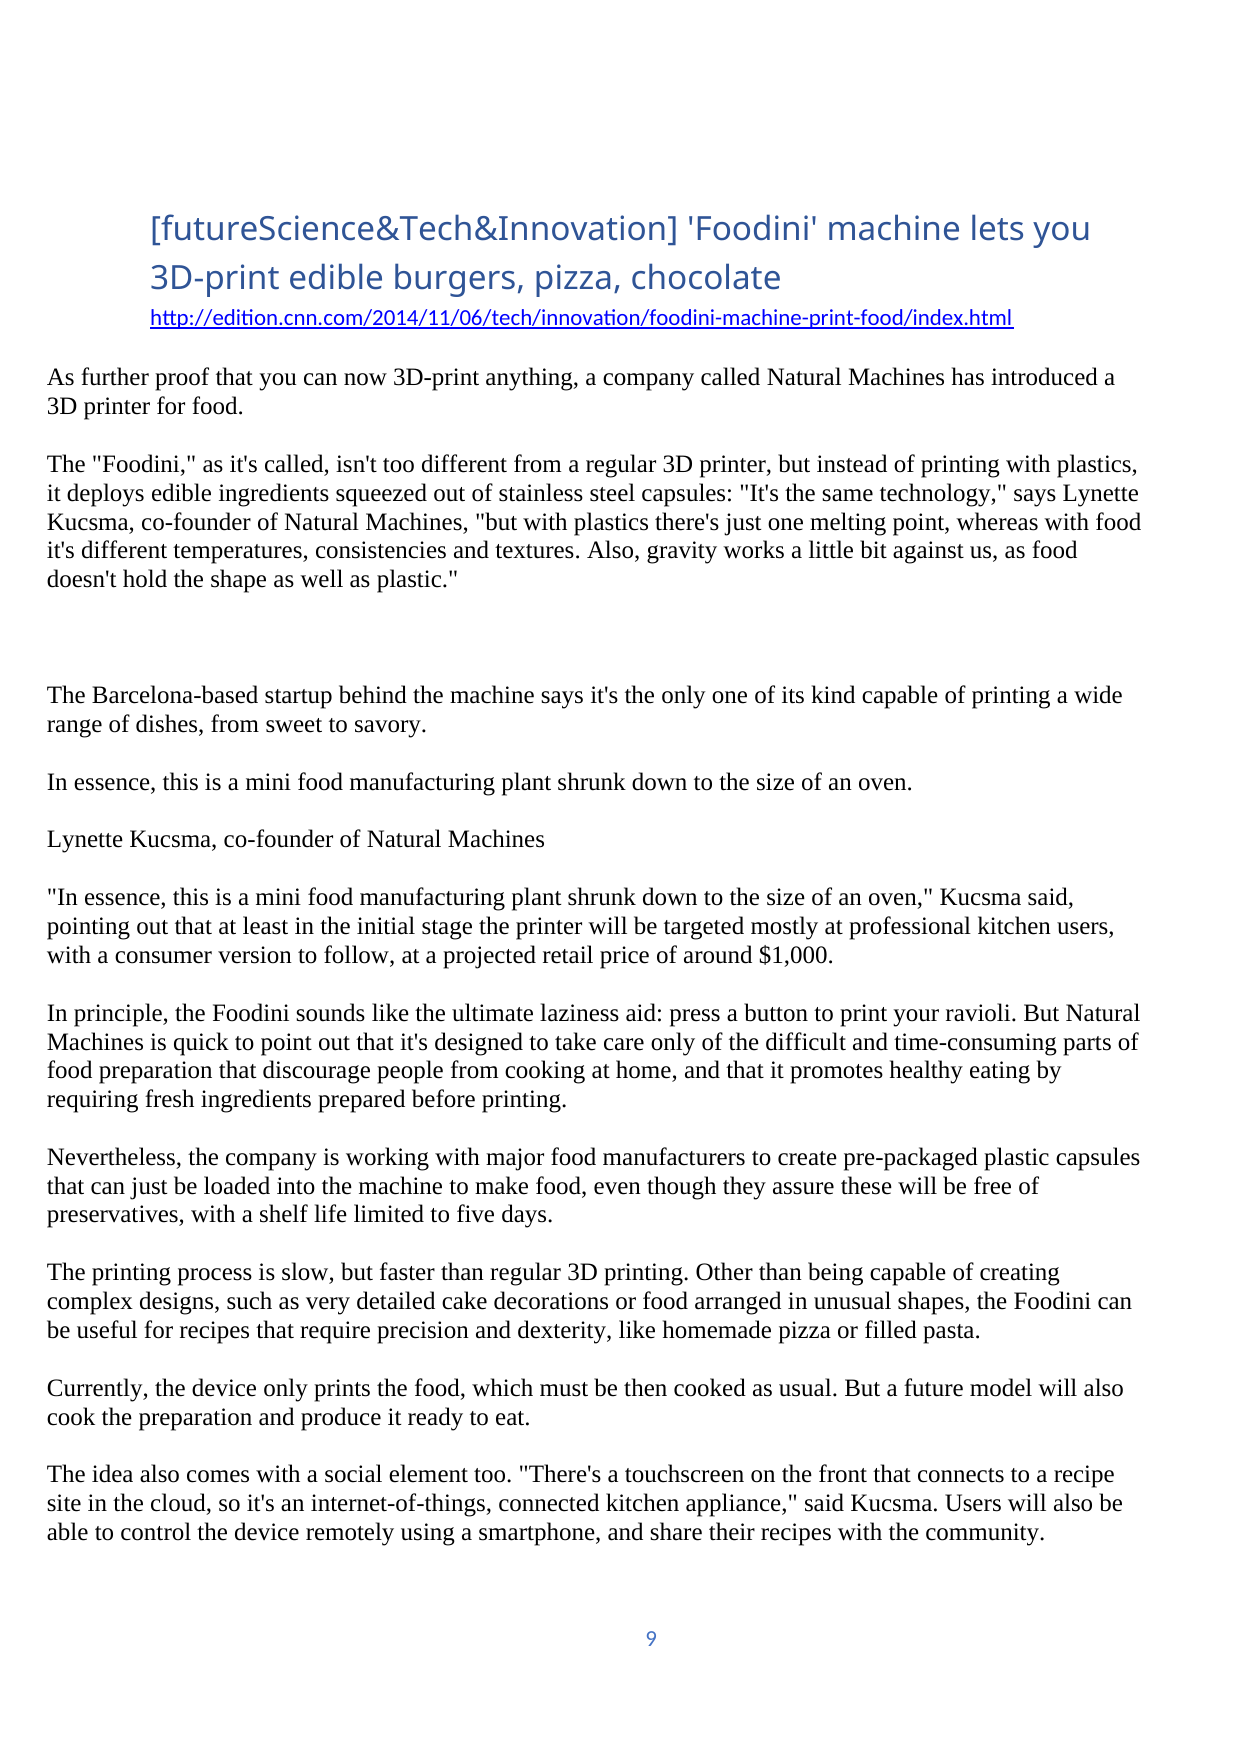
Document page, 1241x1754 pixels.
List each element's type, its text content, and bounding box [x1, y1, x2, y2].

text In essence, this is a mini food manufacturing plant shrunk down to the size of an oven. [47, 767, 1152, 795]
text Nevertheless, the company is working with major food manufacturers to create pre-packaged plastic capsules that can just be loaded into the machine to make food, even though they assure these will be free of preservatives, with a shelf life limited to five days. [47, 1142, 1152, 1228]
text "In essence, this is a mini food manufacturing plant shrunk down to the size of an oven," Kucsma said, pointing out that at least in the initial stage the printer will be targeted mostly at professional kitchen users, with a consumer version to follow, at a projected retail price of around $1,000. [47, 882, 1152, 969]
text In principle, the Foodini sounds like the ultimate laziness aid: press a button to print your ravioli. But Natural Machines is quick to point out that it's designed to take care only of the difficult and time-consuming parts of food preparation that discourage people from cooking at home, and that it promotes healthy eating by requiring fresh ingredients prepared before printing. [47, 998, 1152, 1113]
text The "Foodini," as it's called, isn't too different from a regular 3D printer, but instead of printing with plastics, it deploys edible ingredients squeezed out of stainless steel capsules: "It's the same technology," says Lynette Kucsma, co-founder of Natural Machines, "but with plastics there's just one melting point, whereas with food it's different temperatures, consistencies and textures. Also, gravity works a little bit against us, as food doesn't hold the shape as well as plastic." [47, 449, 1152, 593]
text Currently, the device only prints the food, which must be then cooked as usual. But a future model will also cook the preparation and produce it ready to eat. [47, 1373, 1152, 1430]
subtitle [futureScience&Tech&Innovation] 'Foodini' machine lets you 3D-print edible burgers, pizza, chocolate [150, 205, 1152, 299]
text The Barcelona-based startup behind the machine says it's the only one of its kind capable of printing a wide range of dishes, from sweet to savory. [47, 680, 1152, 737]
text The idea also comes with a social element too. "There's a touchscreen on the front that connects to a recipe site in the cloud, so it's an internet-of-things, connected kitchen appliance," said Kucsma. Users will also be able to control the device remotely using a smartphone, and share their recipes with the community. [47, 1459, 1152, 1546]
text http://edition.cnn.com/2014/11/06/tech/innovation/foodini-machine-print-food/index.html [150, 303, 1152, 331]
text Lynette Kucsma, co-founder of Natural Machines [47, 824, 1152, 853]
text The printing process is slow, but faster than regular 3D printing. Other than being capable of creating complex designs, such as very detailed cake decorations or food arranged in unusual shapes, the Foodini can be useful for recipes that require precision and dexterity, like homemade pizza or filled pasta. [47, 1257, 1152, 1344]
text As further proof that you can now 3D-print anything, a company called Natural Machines has introduced a 3D printer for food. [47, 362, 1152, 420]
